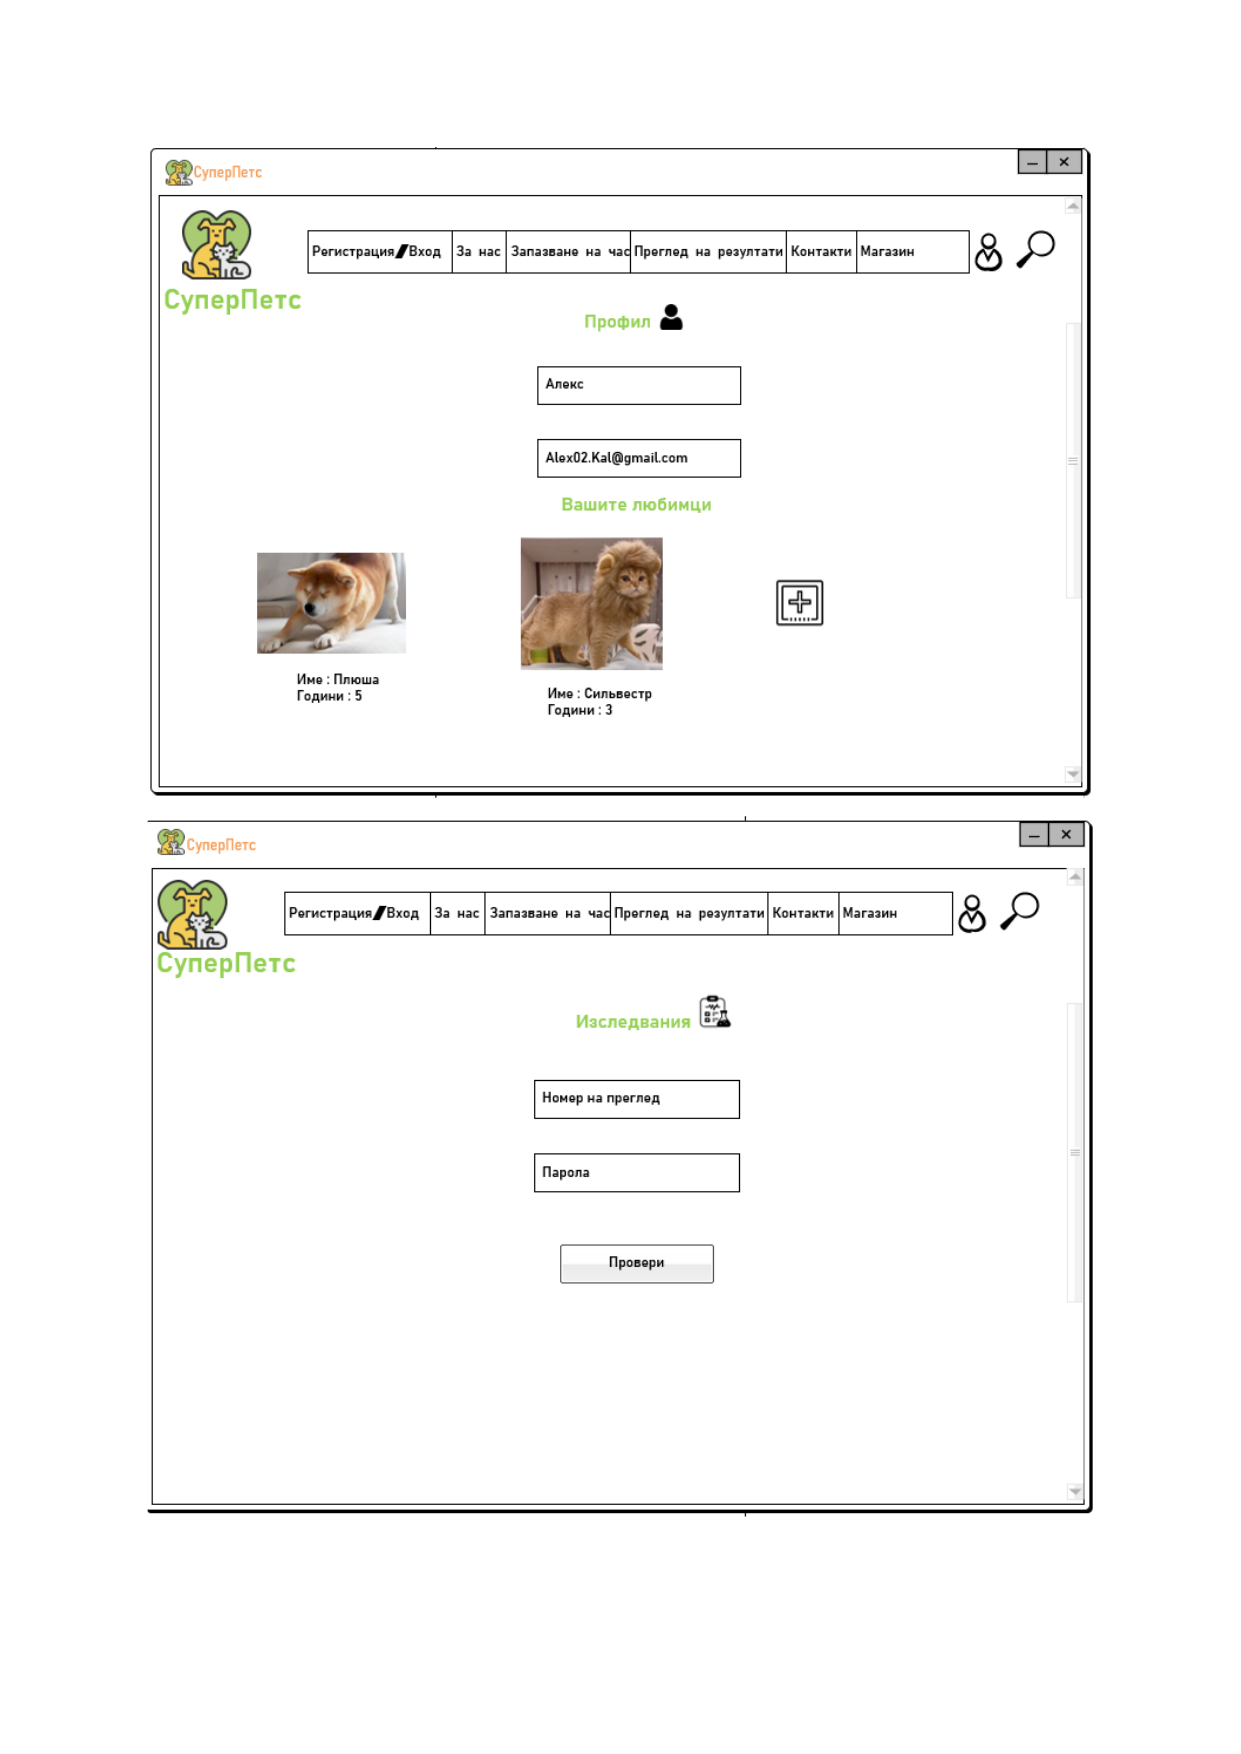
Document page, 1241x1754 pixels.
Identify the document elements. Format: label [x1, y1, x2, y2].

picture [147, 147, 1093, 798]
picture [147, 816, 1093, 1518]
